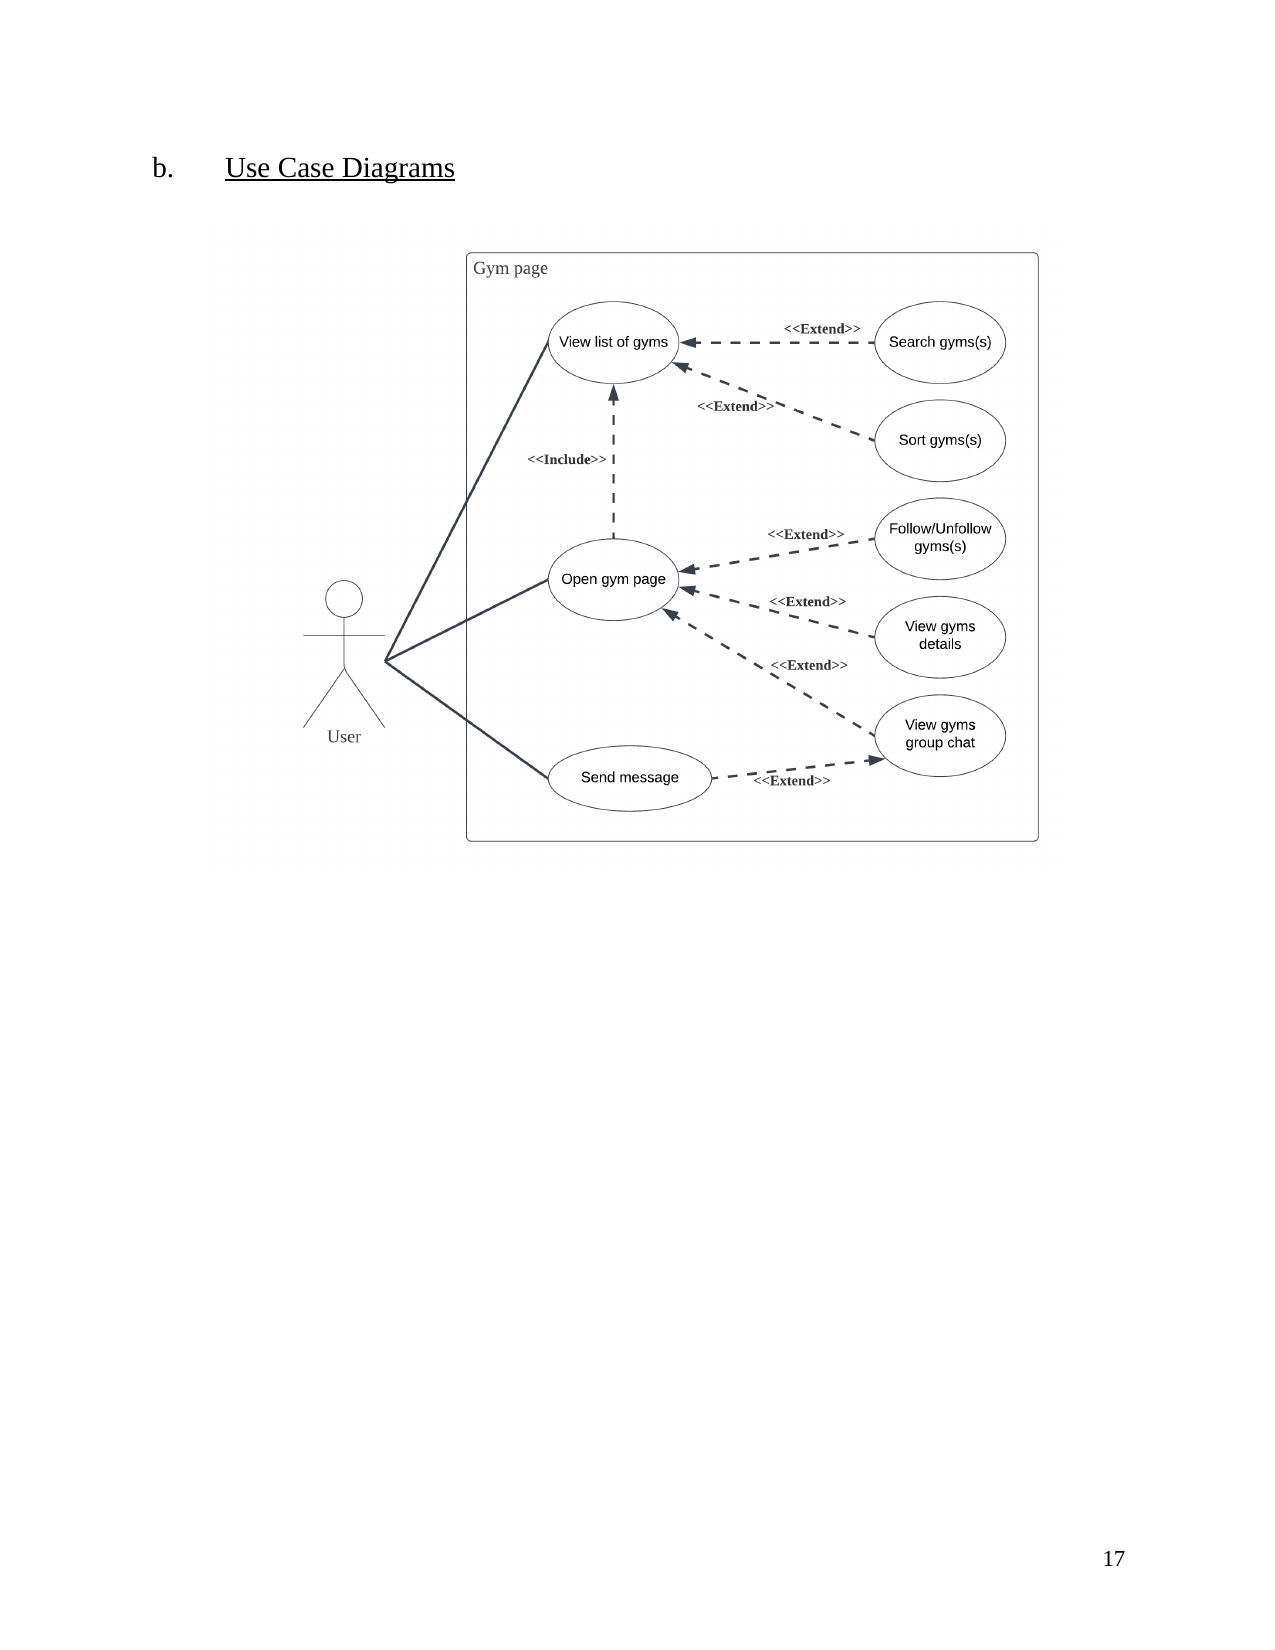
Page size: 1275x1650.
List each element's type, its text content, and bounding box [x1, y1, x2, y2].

picture [205, 221, 1071, 874]
subtitle b. Use Case Diagrams [152, 150, 1125, 183]
